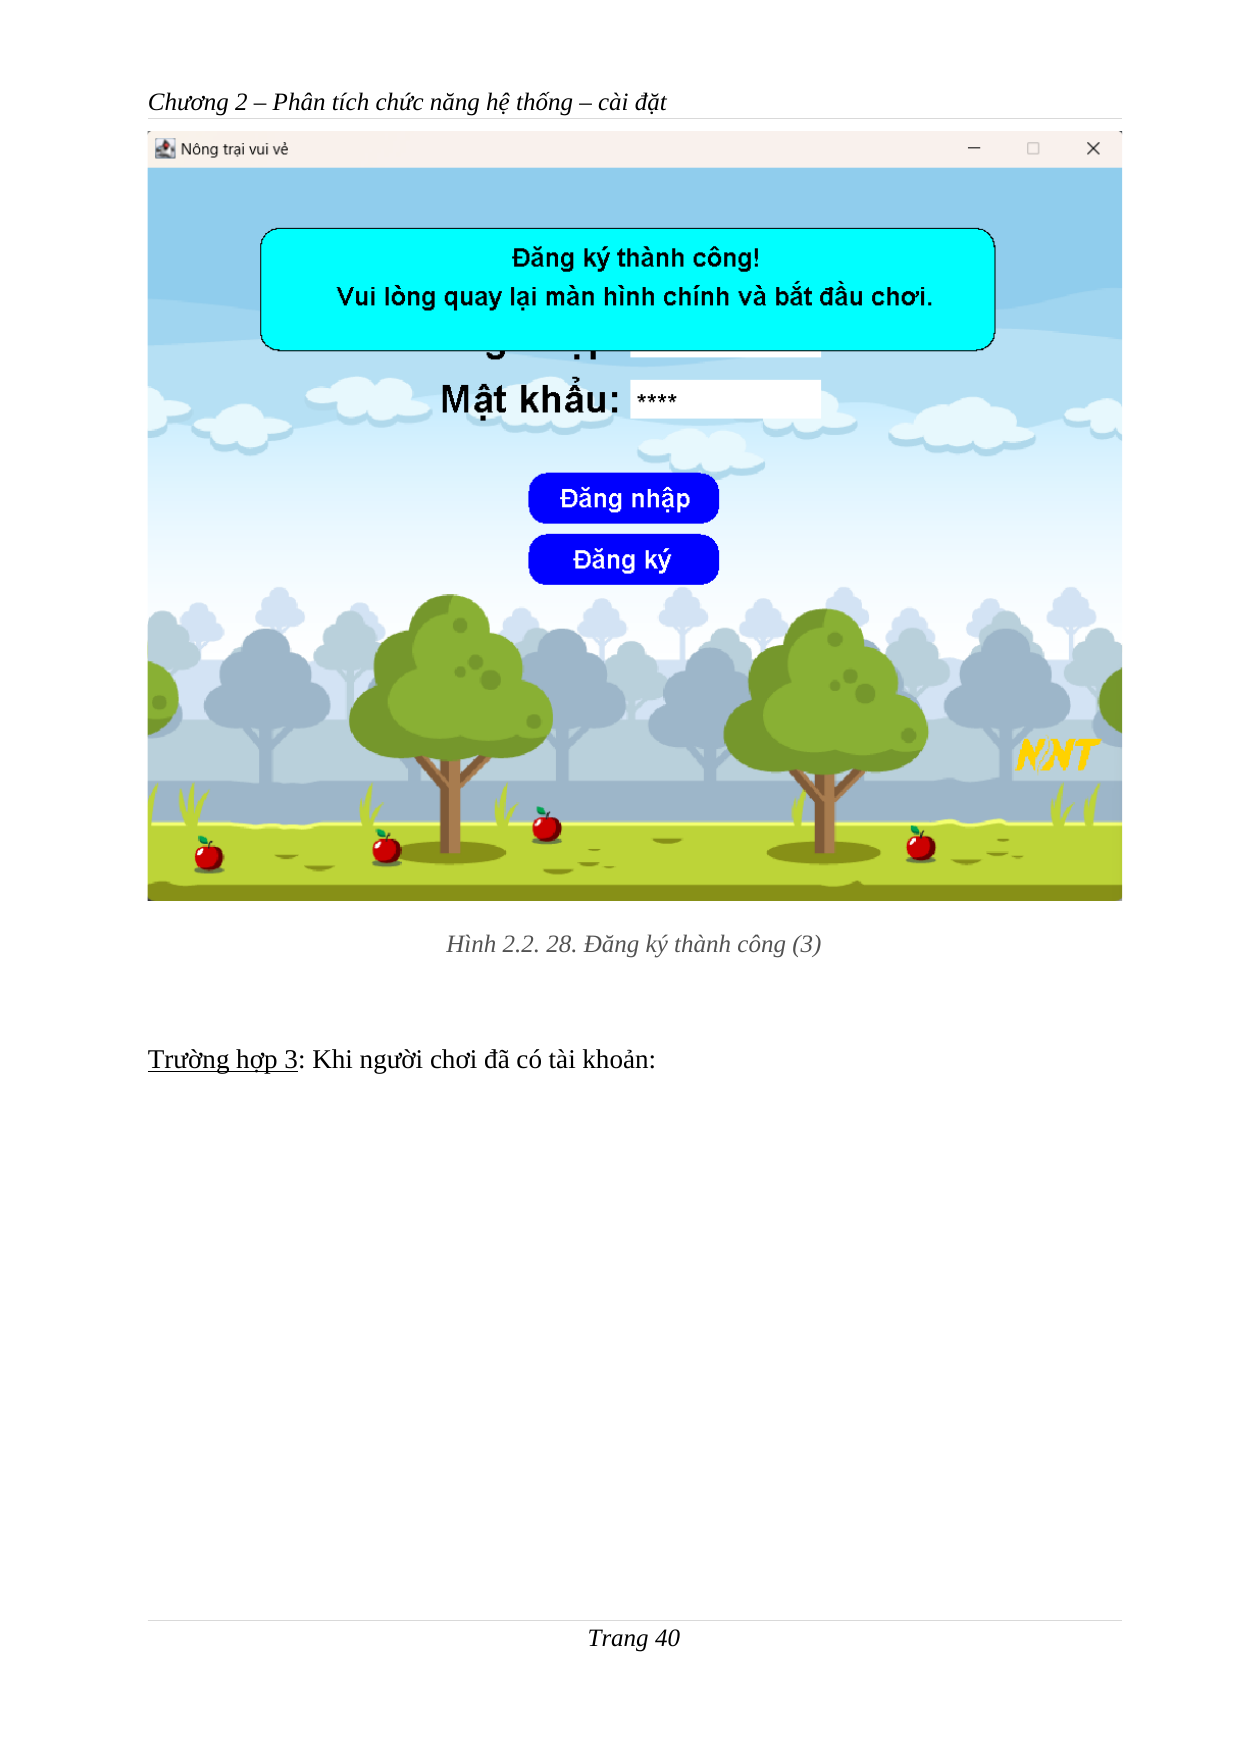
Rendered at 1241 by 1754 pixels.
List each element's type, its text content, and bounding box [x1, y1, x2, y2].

text Trường hợp 3: Khi người chơi đã có tài khoản: [148, 1043, 1122, 1074]
picture [147, 131, 1123, 901]
text Hình 2.2. 28. Đăng ký thành công (3) [148, 929, 1122, 957]
